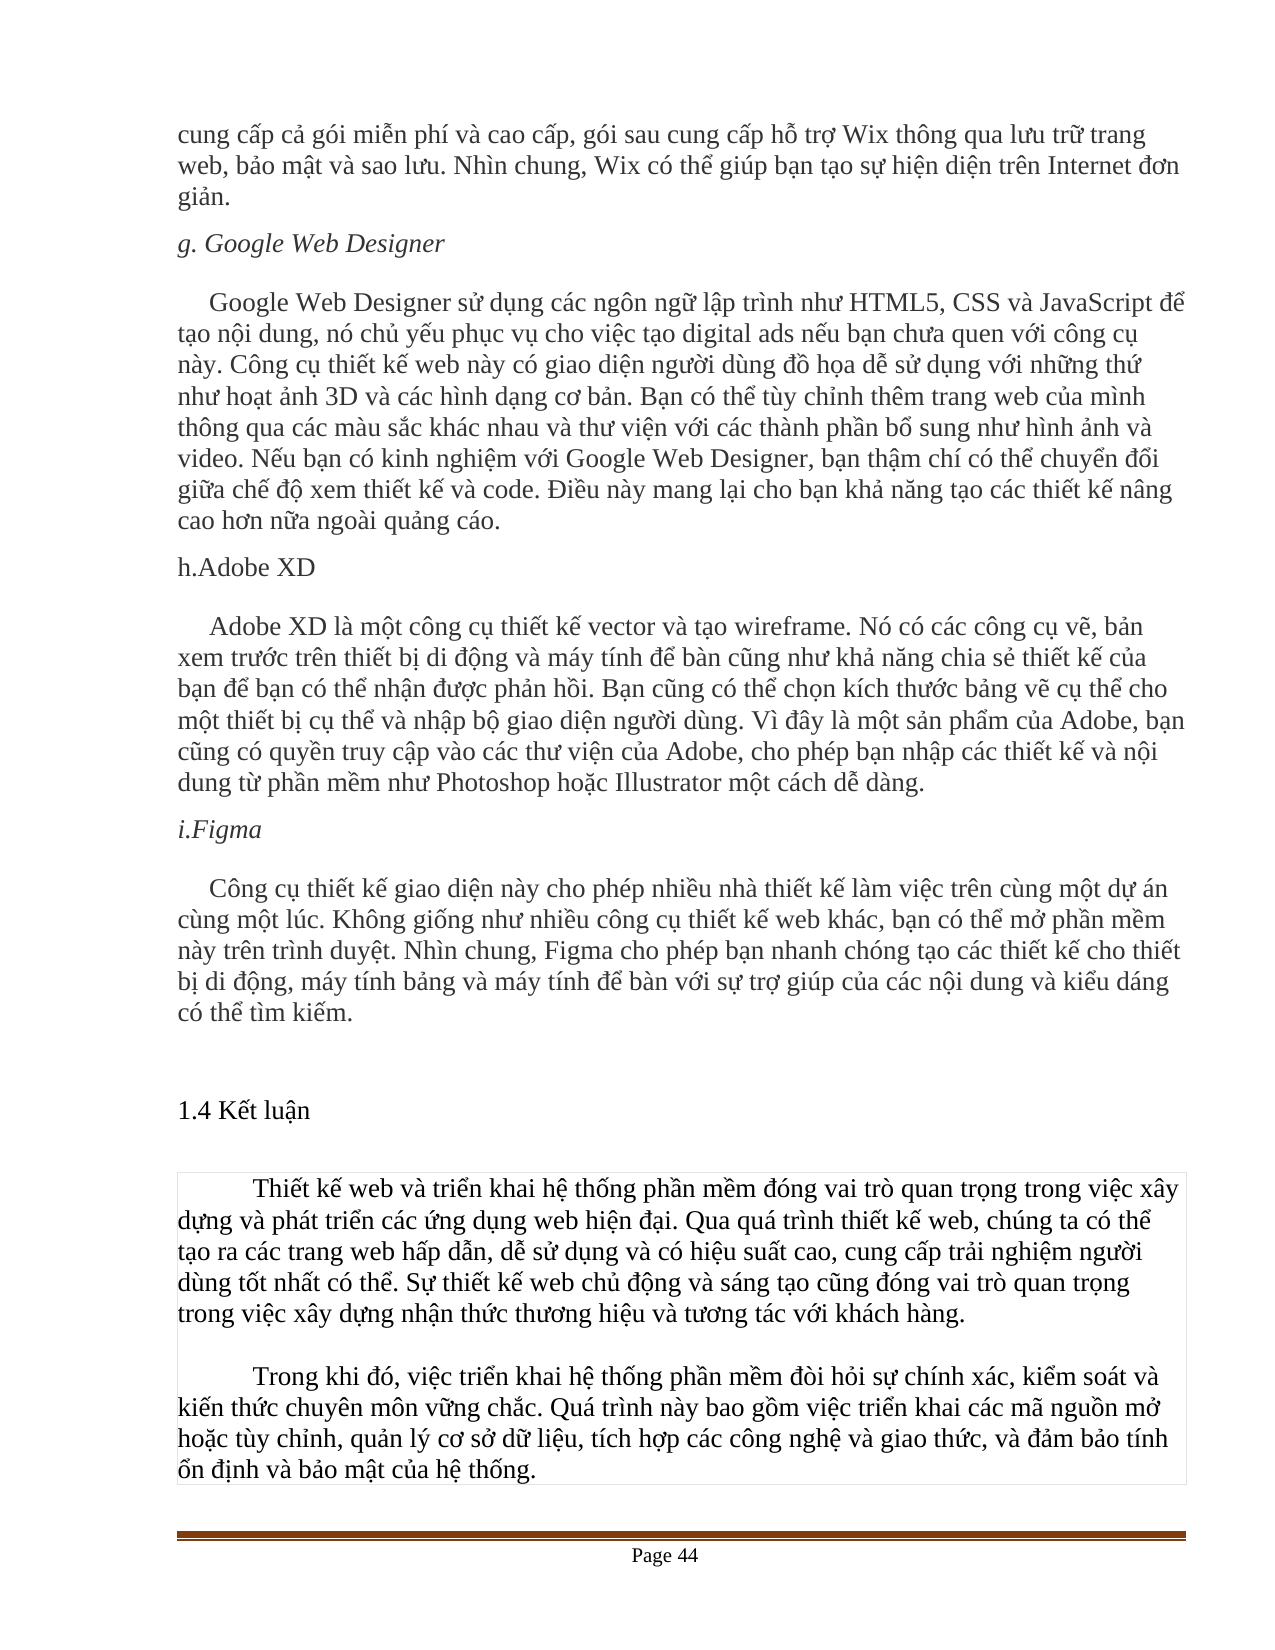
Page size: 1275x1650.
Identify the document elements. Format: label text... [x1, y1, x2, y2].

text Thiết kế web và triển khai hệ thống phần mềm đóng vai trò quan trọng trong việc xây dựng và phát triển các ứng dụng web hiện đại. Qua quá trình thiết kế web, chúng ta có thể tạo ra các trang web hấp dẫn, dễ sử dụng và có hiệu suất cao, cung cấp trải nghiệm người dùng tốt nhất có thể. Sự thiết kế web chủ động và sáng tạo cũng đóng vai trò quan trọng trong việc xây dựng nhận thức thương hiệu và tương tác với khách hàng. [178, 1173, 1186, 1328]
text i.Figma [177, 813, 1186, 844]
text Trong khi đó, việc triển khai hệ thống phần mềm đòi hỏi sự chính xác, kiểm soát và kiến thức chuyên môn vững chắc. Quá trình này bao gồm việc triển khai các mã nguồn mở hoặc tùy chỉnh, quản lý cơ sở dữ liệu, tích hợp các công nghệ và giao thức, và đảm bảo tính ổn định và bảo mật của hệ thống. [178, 1359, 1186, 1484]
subtitle 1.4 Kết luận [177, 1094, 1186, 1125]
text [177, 118, 1186, 212]
text Công cụ thiết kế giao diện này cho phép nhiều nhà thiết kế làm việc trên cùng một dự án cùng một lúc. Không giống như nhiều công cụ thiết kế web khác, bạn có thể mở phần mềm này trên trình duyệt. Nhìn chung, Figma cho phép bạn nhanh chóng tạo các thiết kế cho thiết bị di động, máy tính bảng và máy tính để bàn với sự trợ giúp của các nội dung và kiểu dáng có thể tìm kiếm. [177, 872, 1186, 1028]
text Adobe XD là một công cụ thiết kế vector và tạo wireframe. Nó có các công cụ vẽ, bản xem trước trên thiết bị di động và máy tính để bàn cũng như khả năng chia sẻ thiết kế của bạn để bạn có thể nhận được phản hồi. Bạn cũng có thể chọn kích thước bảng vẽ cụ thể cho một thiết bị cụ thể và nhập bộ giao diện người dùng. Vì đây là một sản phẩm của Adobe, bạn cũng có quyền truy cập vào các thư viện của Adobe, cho phép bạn nhập các thiết kế và nội dung từ phần mềm như Photoshop hoặc Illustrator một cách dễ dàng. [177, 610, 1186, 797]
text g. Google Web Designer [177, 227, 1186, 258]
text Google Web Designer sử dụng các ngôn ngữ lập trình như HTML5, CSS và JavaScript để tạo nội dung, nó chủ yếu phục vụ cho việc tạo digital ads nếu bạn chưa quen với công cụ này. Công cụ thiết kế web này có giao diện người dùng đồ họa dễ sử dụng với những thứ như hoạt ảnh 3D và các hình dạng cơ bản. Bạn có thể tùy chỉnh thêm trang web của mình thông qua các màu sắc khác nhau và thư viện với các thành phần bổ sung như hình ảnh và video. Nếu bạn có kinh nghiệm với Google Web Designer, bạn thậm chí có thể chuyển đổi giữa chế độ xem thiết kế và code. Điều này mang lại cho bạn khả năng tạo các thiết kế nâng cao hơn nữa ngoài quảng cáo. [177, 286, 1186, 536]
text h.Adobe XD [177, 551, 1186, 582]
